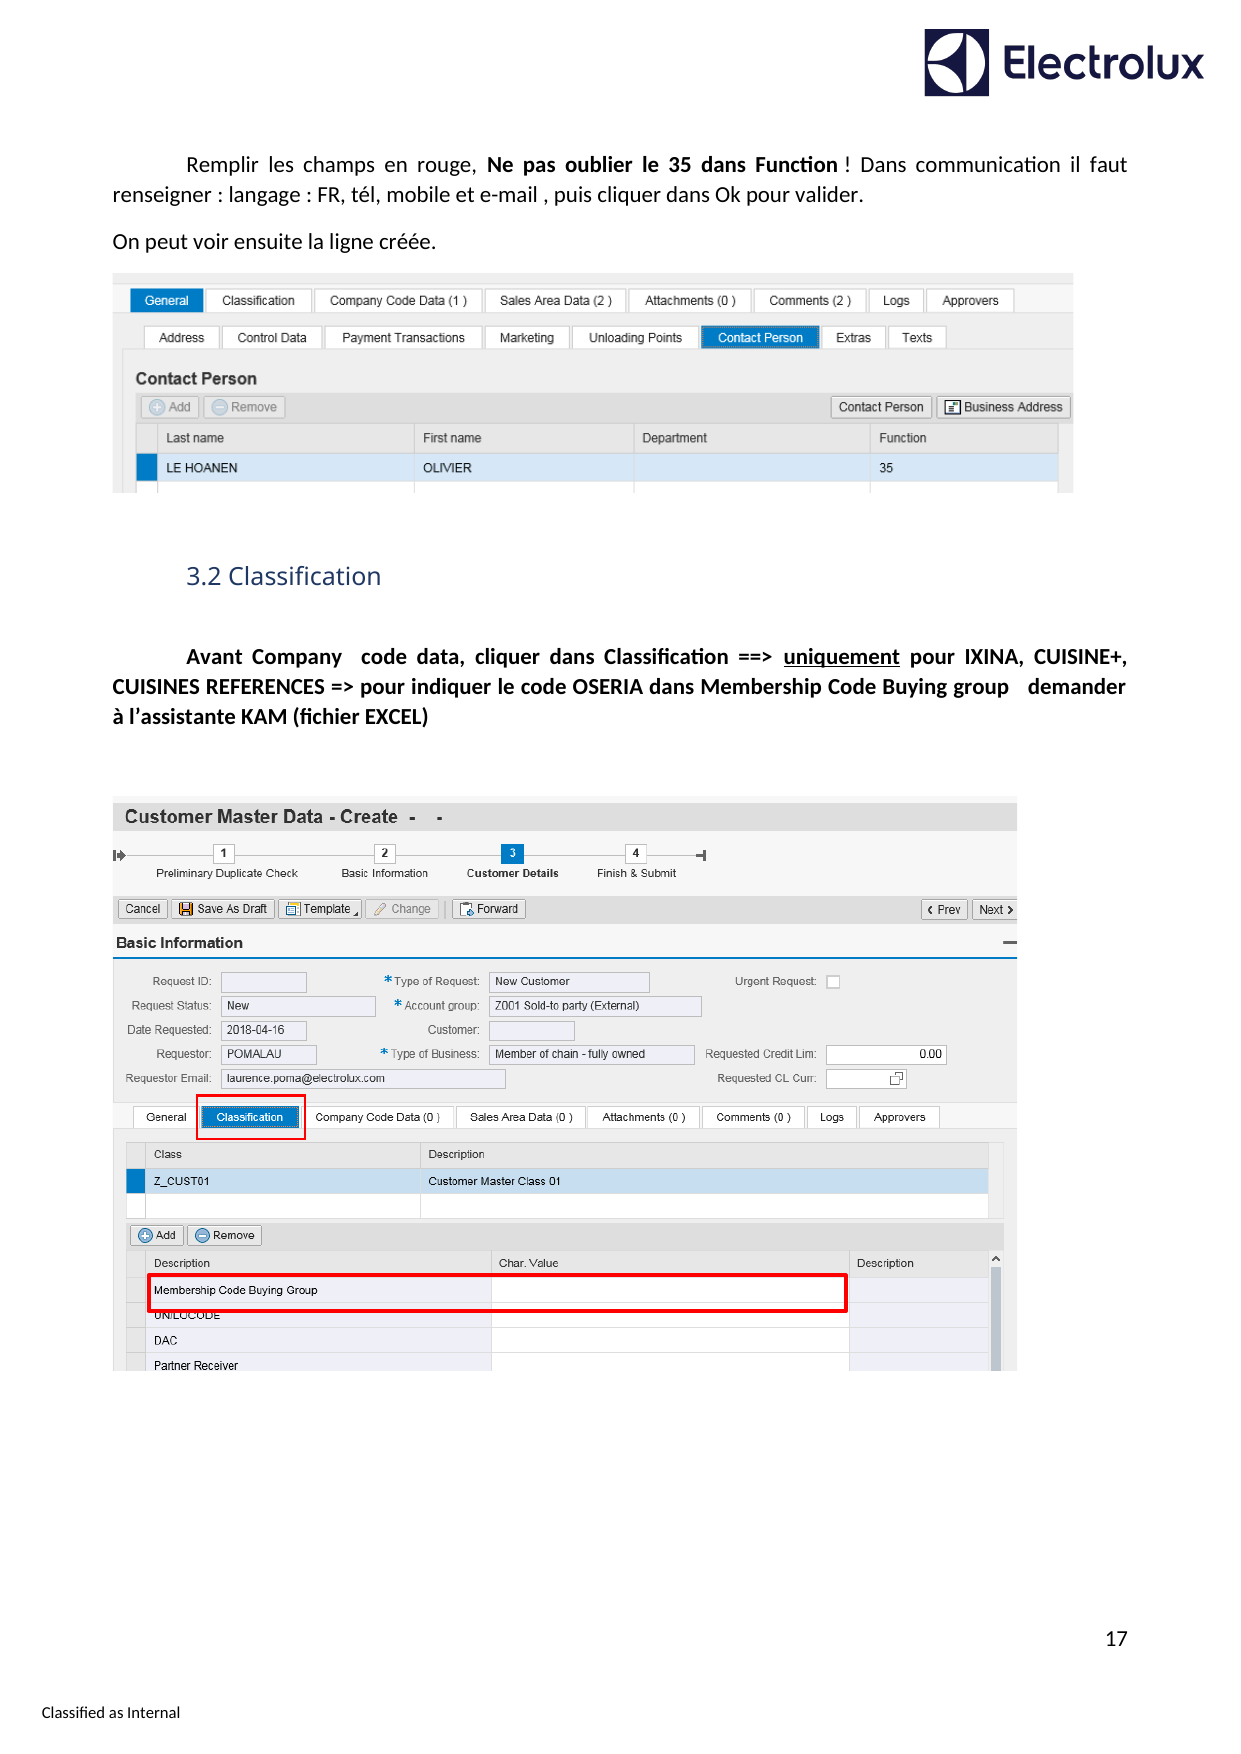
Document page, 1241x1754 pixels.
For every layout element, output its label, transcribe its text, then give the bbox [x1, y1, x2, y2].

text On peut voir ensuite la ligne créée. [112, 227, 1128, 255]
picture [112, 796, 1018, 1371]
text Remplir les champs en rouge, Ne pas oublier le 35 dans Function ! Dans communication il faut renseigner : langage : FR, tél, mobile et e-mail , puis cliquer dans Ok pour valider. [112, 150, 1128, 208]
picture [112, 273, 1074, 493]
picture [922, 28, 1207, 99]
subtitle 3.2 Classification [112, 558, 1128, 592]
text Avant Company code data, cliquer dans Classification ==> uniquement pour IXINA, CUISINE+, CUISINES REFERENCES => pour indiquer le code OSERIA dans Membership Code Buying group demander à l’assistante KAM (fichier EXCEL) [112, 642, 1128, 730]
